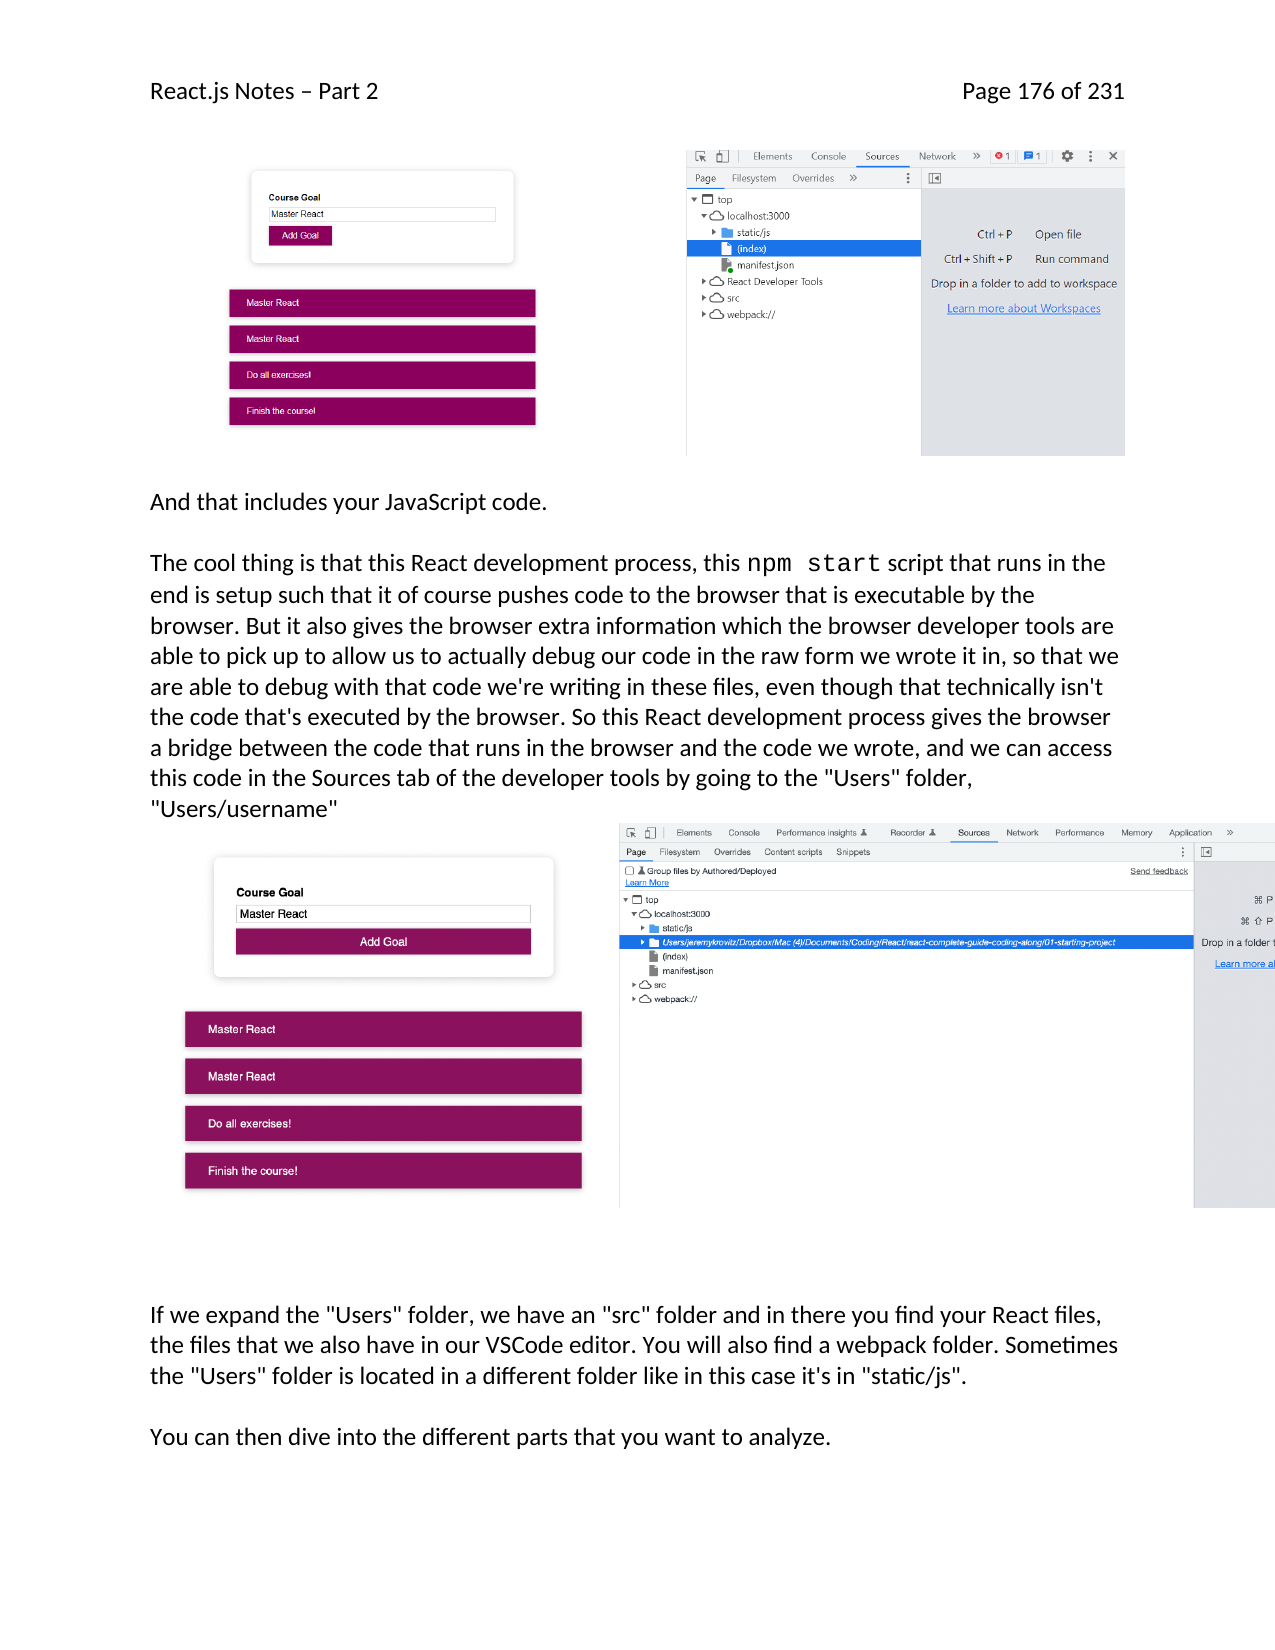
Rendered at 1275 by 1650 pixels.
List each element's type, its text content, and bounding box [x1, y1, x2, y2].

text If we expand the "Users" folder, we have an "src" folder and in there you find your React files, the files that we also have in our VSCode editor. You will also find a webpack folder. Sometimes the "Users" folder is located in a different folder like in this case it's in "static/js". [150, 1299, 1125, 1390]
text The cool thing is that this React development process, this npm start script that runs in the end is setup such that it of course pushes code to the browser that is executable by the browser. But it also gives the browser extra information which the browser developer tools are able to pick up to allow us to actually debug our code in the raw form we wrote it in, so that we are able to debug with that code we're writing in these files, even though that technically isn't the code that's executed by the browser. So this React development process gives the browser a bridge between the code that runs in the browser and the code we wrote, and we can access this code in the Sources tab of the developer tools by going to the "Users" folder, "Users/username" [150, 548, 1125, 823]
text And that includes your JavaScript code. [150, 487, 1125, 517]
text You can then dive into the different parts that you want to analyze. [150, 1421, 1125, 1451]
picture [150, 150, 1125, 456]
picture [150, 823, 1275, 1208]
